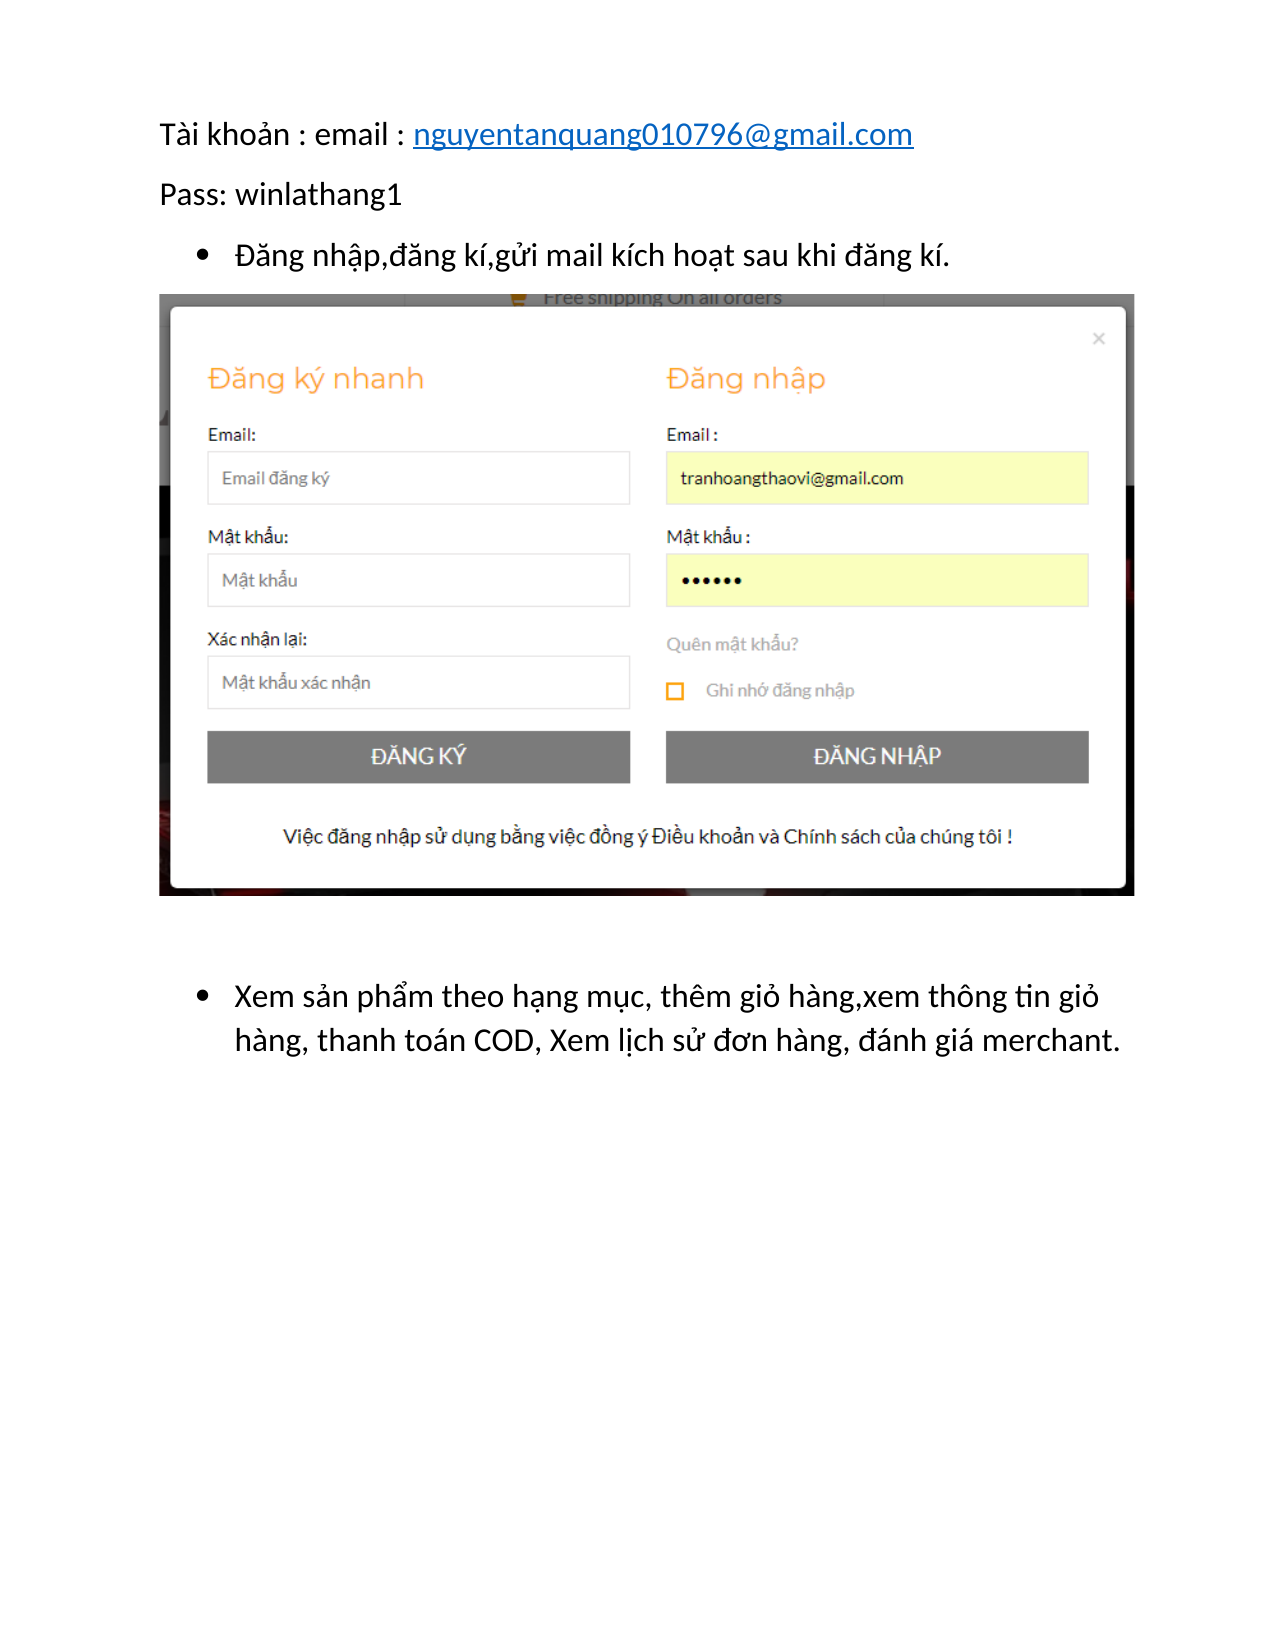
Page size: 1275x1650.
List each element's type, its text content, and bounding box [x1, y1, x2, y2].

picture [159, 294, 1135, 896]
list Đăng nhập,đăng kí,gửi mail kích hoạt sau khi đăng kí. [197, 234, 1172, 274]
list Xem sản phẩm theo hạng mục, thêm giỏ hàng,xem thông tin giỏ hàng, thanh toán COD, Xem lịch sử đơn hàng, đánh giá merchant. [197, 975, 1172, 1059]
text Pass: winlathang1 [159, 173, 1172, 214]
text Tài khoản : email : nguyentanquang010796@gmail.com [159, 112, 1172, 153]
